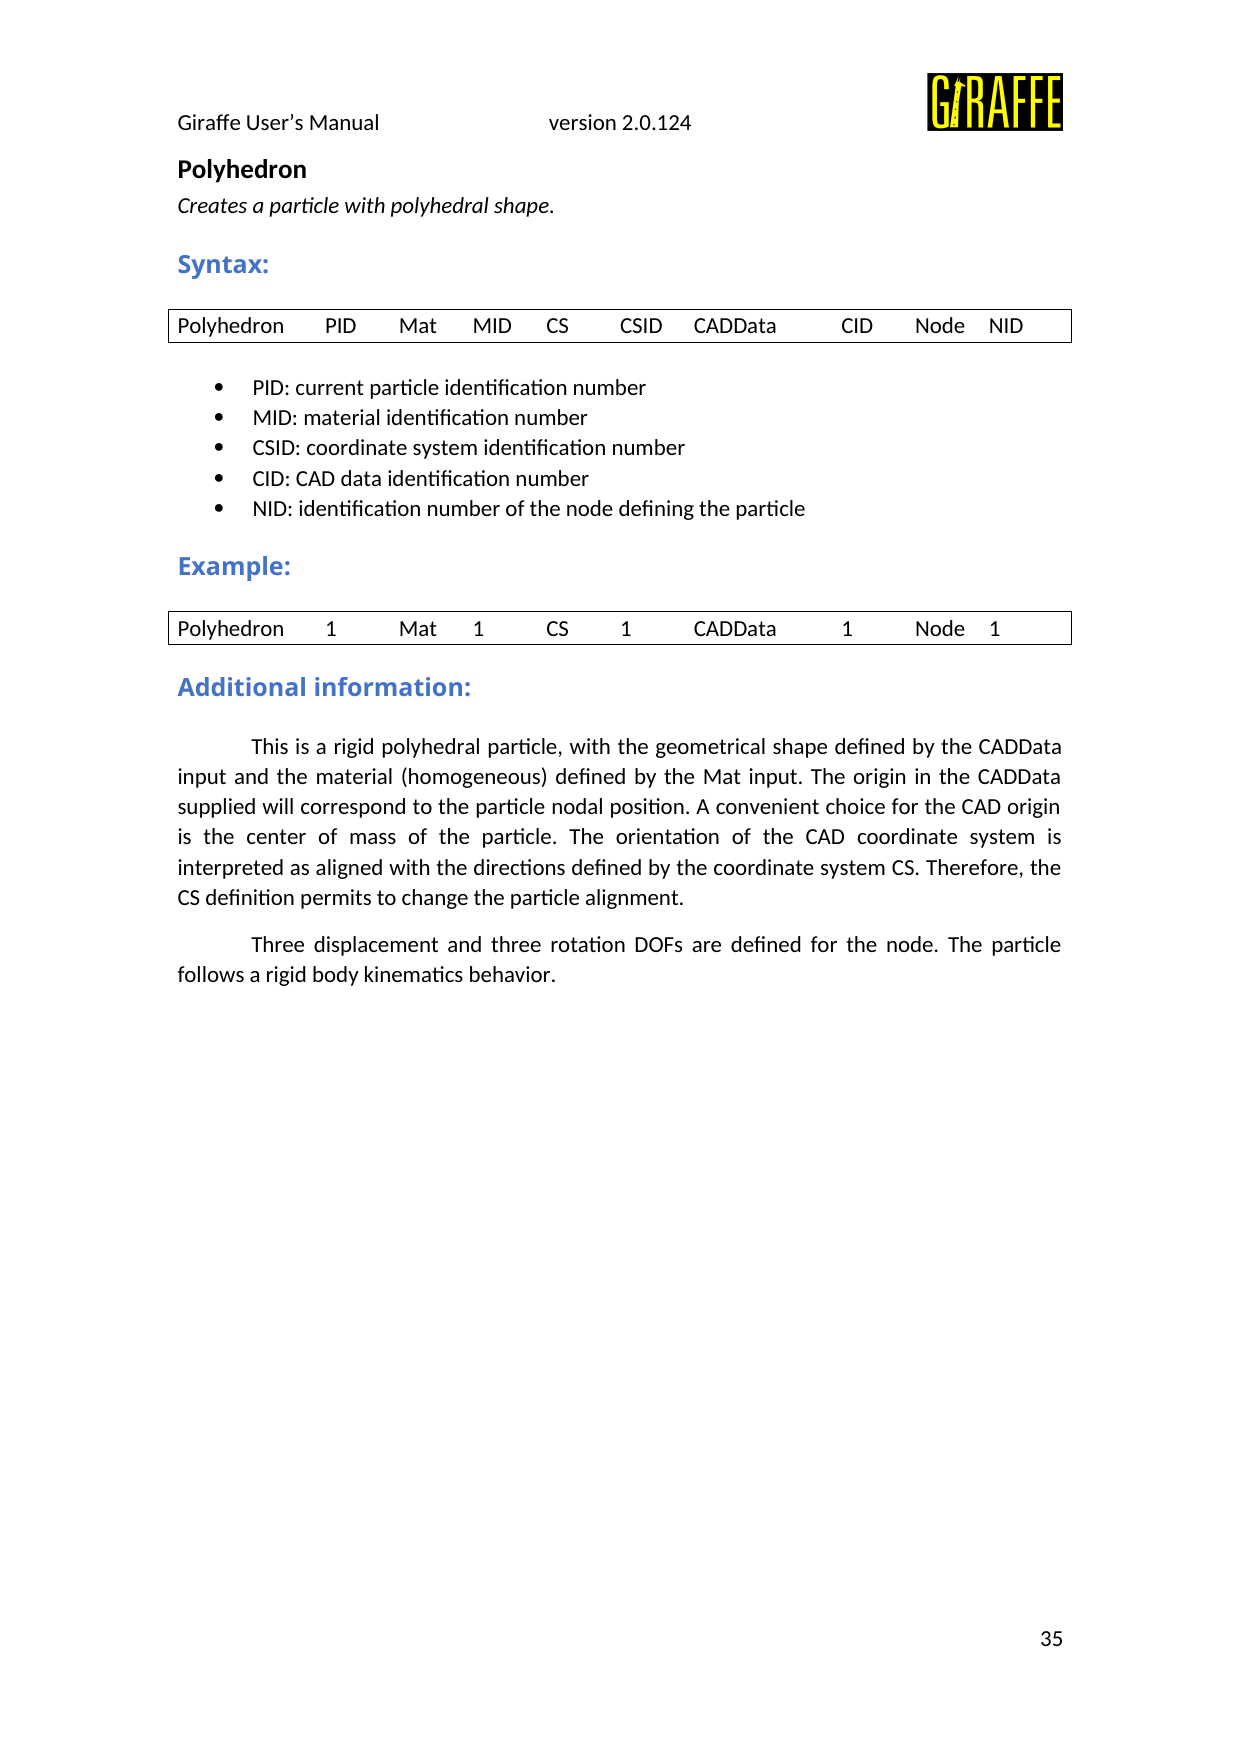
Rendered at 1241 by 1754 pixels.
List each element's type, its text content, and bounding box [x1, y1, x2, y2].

subtitle Polyhedron [177, 152, 1063, 185]
list MID: material identification number [215, 403, 1063, 431]
text Creates a particle with polyhedral shape. [177, 192, 1063, 219]
list CID: CAD data identification number [215, 464, 1063, 492]
subtitle Syntax: [177, 247, 1063, 281]
list CSID: coordinate system identification number [215, 433, 1063, 461]
subtitle Additional information: [177, 670, 1063, 704]
text Three displacement and three rotation DOFs are defined for the node. The particle follows a rigid body kinematics behavior. [177, 930, 1063, 988]
list PID: current particle identification number [215, 373, 1063, 401]
text Polyhedron 1 Mat 1 CS 1 CADData 1 Node 1 [169, 612, 1071, 644]
picture [927, 73, 1063, 131]
list NID: identification number of the node defining the particle [215, 494, 1063, 522]
text Polyhedron PID Mat MID CS CSID CADData CID Node NID [169, 310, 1071, 342]
text This is a rigid polyhedral particle, with the geometrical shape defined by the CADData input and the material (homogeneous) defined by the Mat input. The origin in the CADData supplied will correspond to the particle nodal position. A convenient choice for the CAD origin is the center of mass of the particle. The orientation of the CAD coordinate system is interpreted as aligned with the directions defined by the coordinate system CS. Therefore, the CS definition permits to change the particle alignment. [177, 732, 1063, 911]
subtitle Example: [177, 549, 1063, 583]
